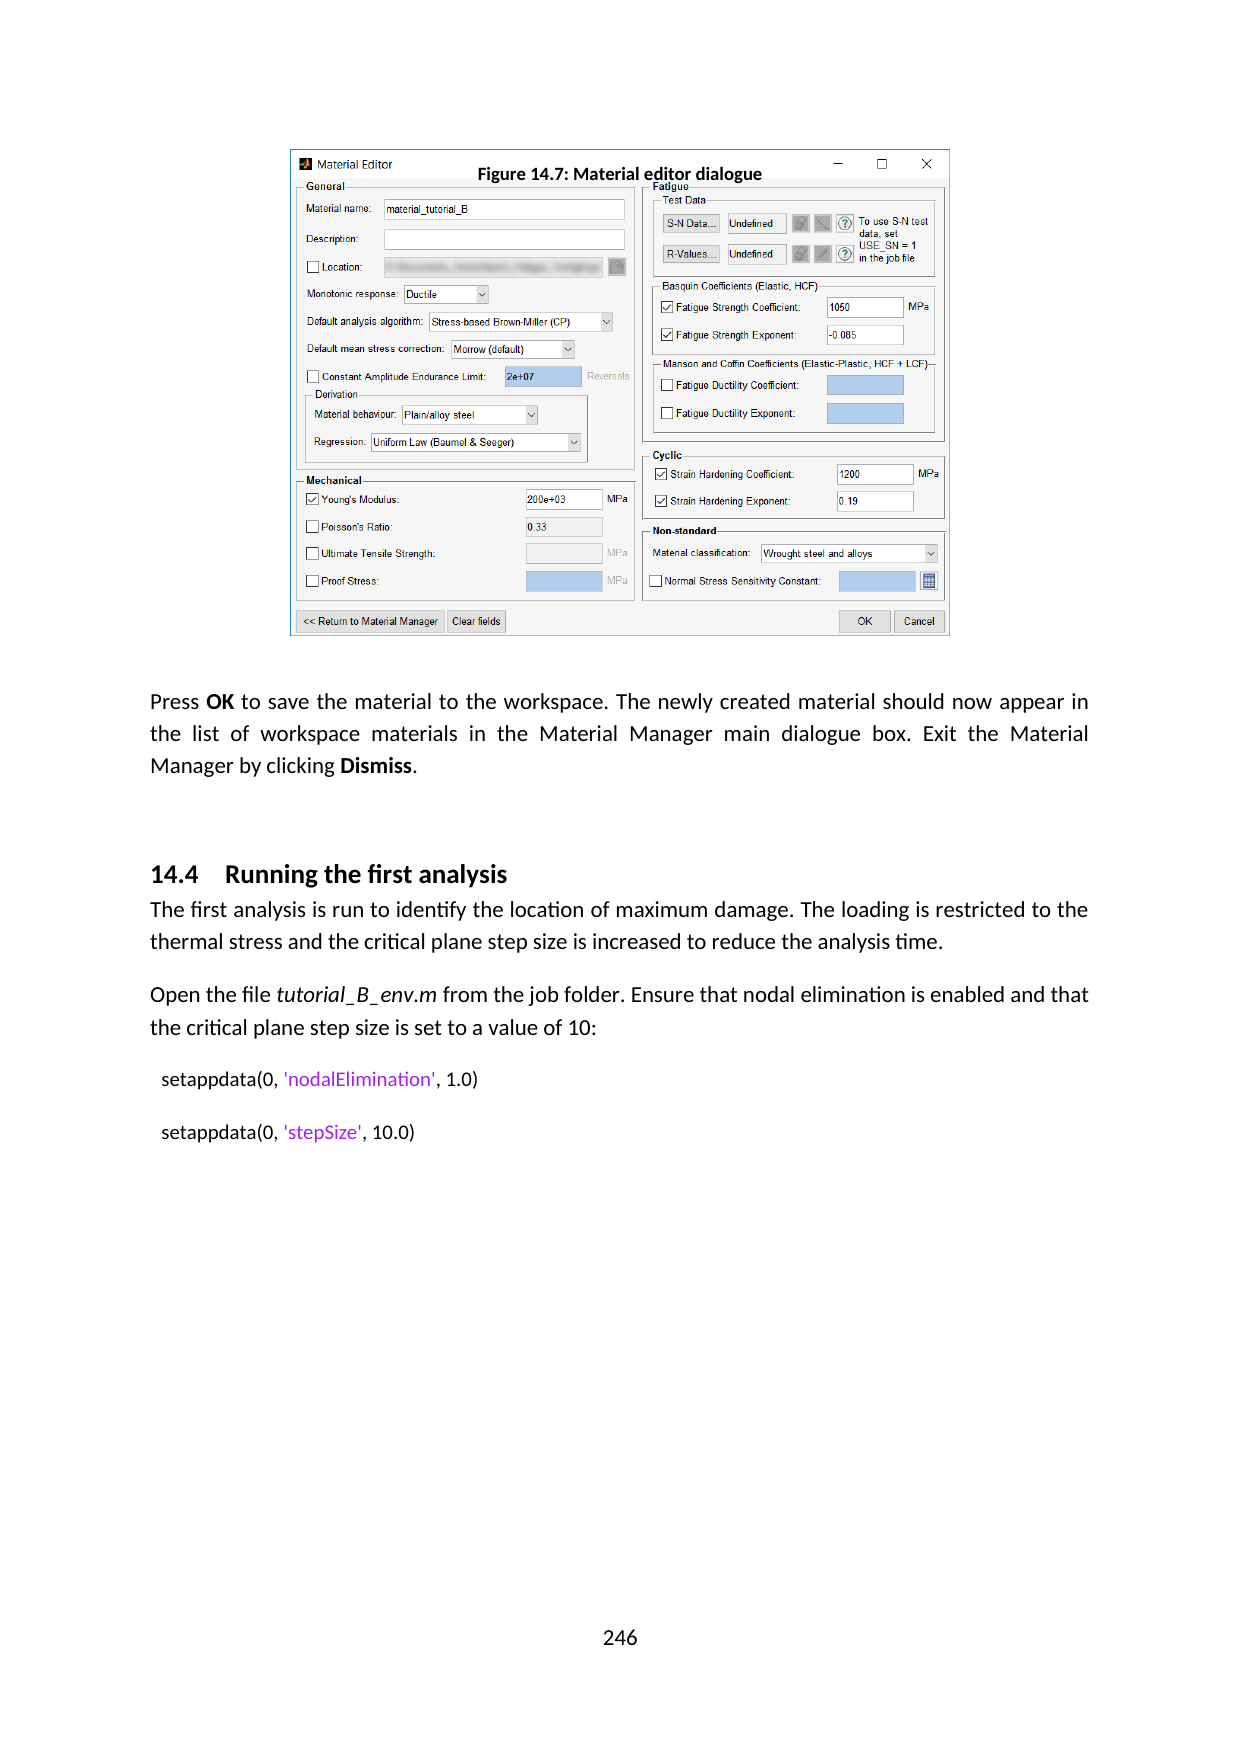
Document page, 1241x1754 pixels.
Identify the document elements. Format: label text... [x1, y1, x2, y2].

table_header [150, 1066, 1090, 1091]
subtitle 14.4 Running the first analysis [150, 857, 1090, 890]
text Open the file tutorial_B_env.m from the job folder. Ensure that nodal elimination is enabled and that the critical plane step size is set to a value of 10: [150, 981, 1090, 1041]
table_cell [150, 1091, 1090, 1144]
picture [290, 149, 950, 636]
text The first analysis is run to identify the location of maximum damage. The loading is restricted to the thermal stress and the critical plane step size is increased to reduce the analysis time. [150, 895, 1090, 956]
